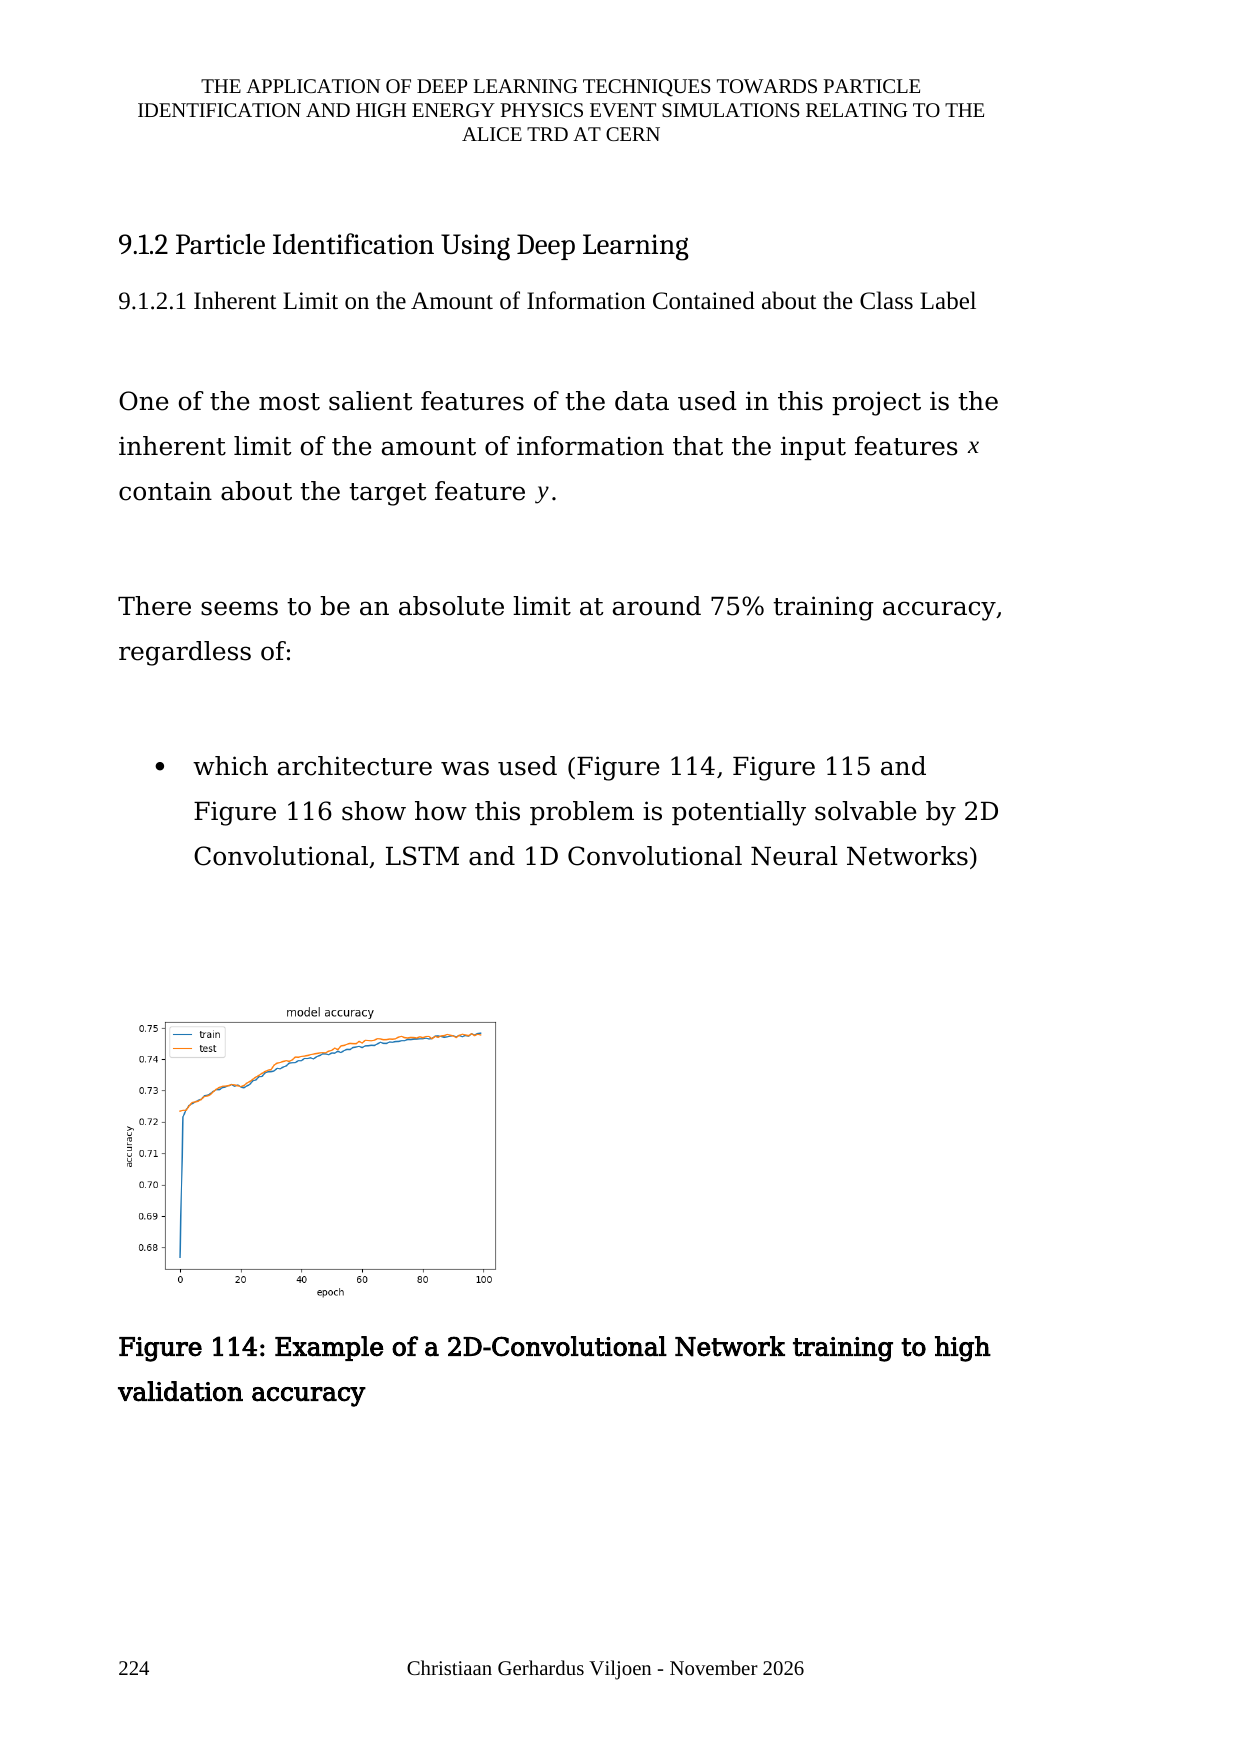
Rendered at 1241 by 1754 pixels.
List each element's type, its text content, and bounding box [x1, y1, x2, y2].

text One of the most salient features of the data used in this project is the inherent limit of the amount of information that the input features contain about the target feature . [118, 385, 1004, 505]
picture [118, 1000, 504, 1304]
subtitle Inherent Limit on the Amount of Information Contained about the Class Label [118, 286, 1004, 315]
subtitle Particle Identification Using Deep Learning [118, 228, 1004, 261]
text There seems to be an absolute limit at around 75% training accuracy, regardless of: [118, 590, 1004, 665]
list which architecture was used (Figure 111, Figure 112 and Figure 113 show how this problem is potentially solvable by 2D Convolutional, LSTM and 1D Convolutional Neural Networks) [156, 750, 1004, 870]
